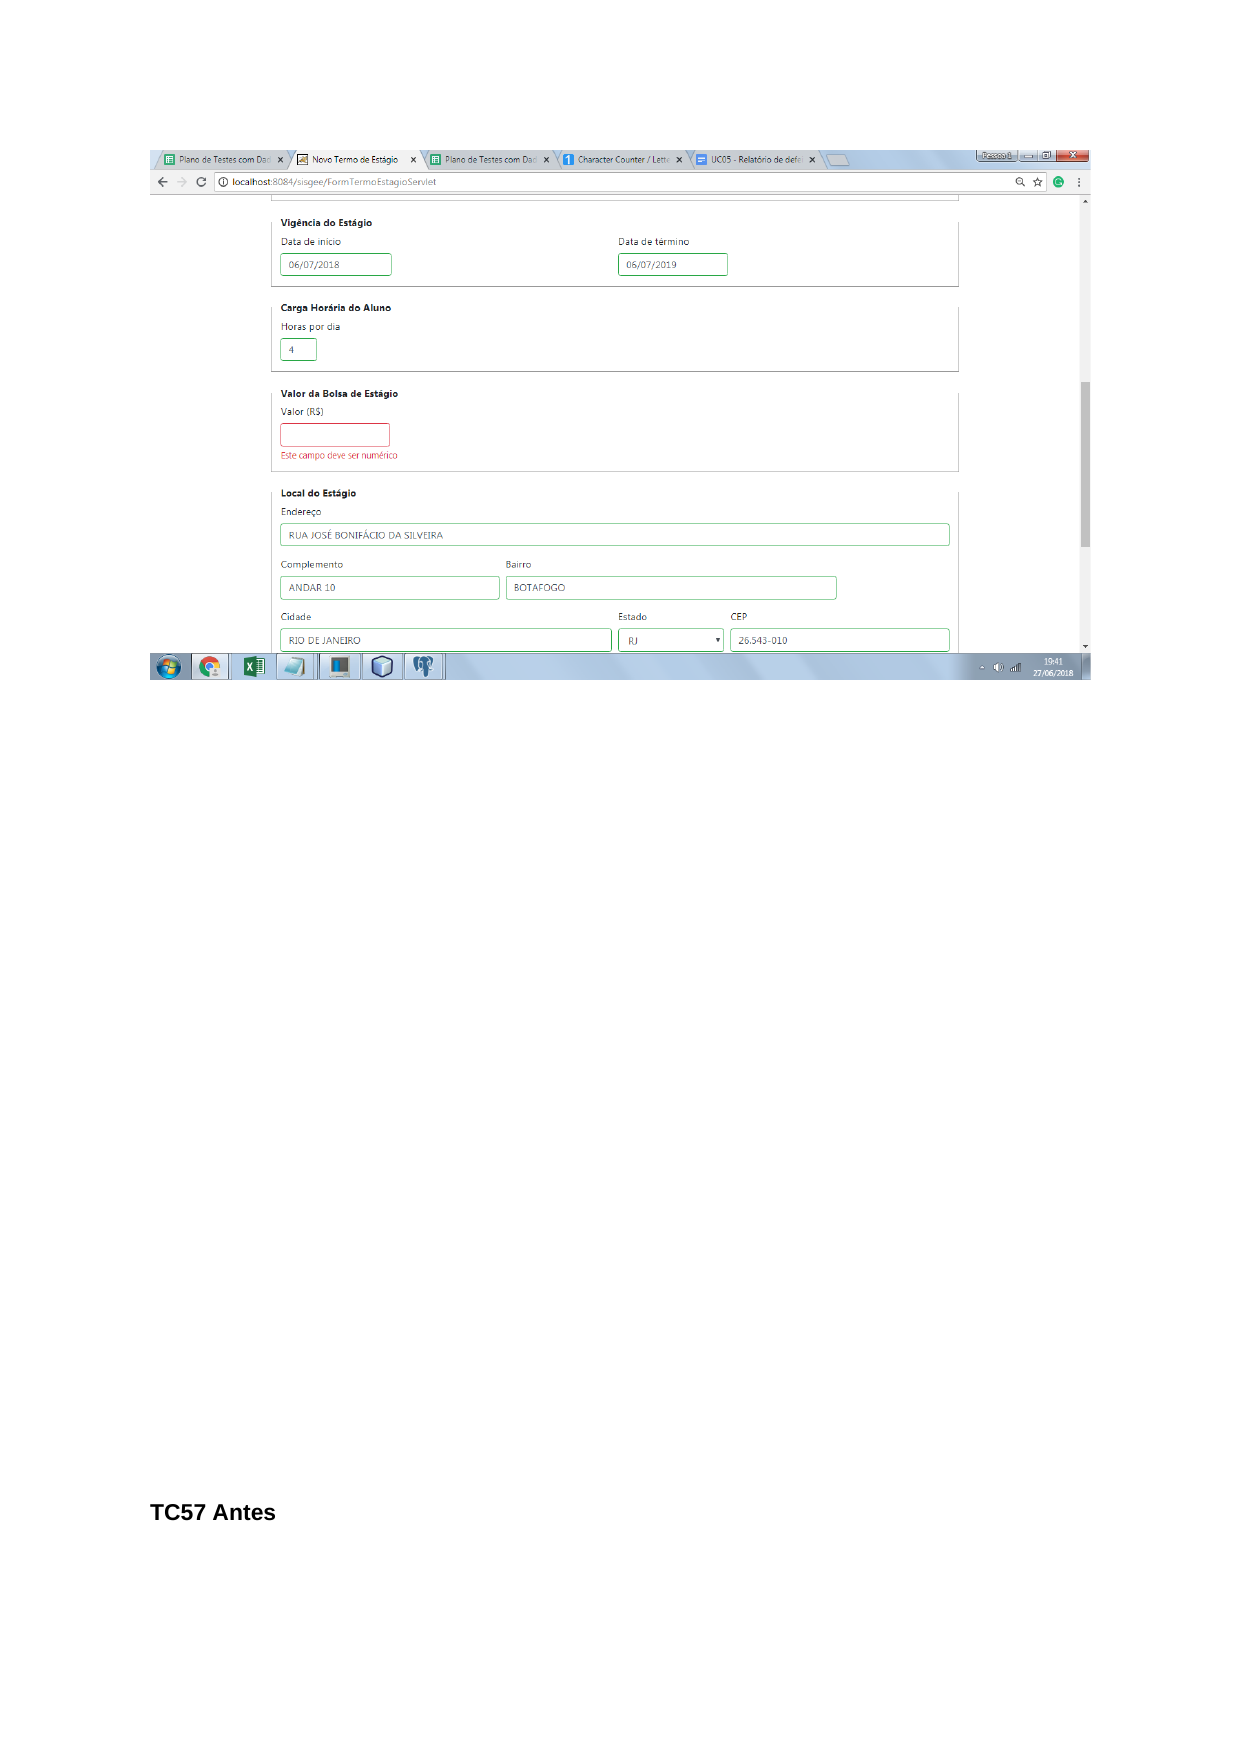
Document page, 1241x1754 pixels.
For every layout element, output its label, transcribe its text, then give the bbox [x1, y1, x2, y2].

picture [150, 150, 1091, 680]
text TC57 Antes [150, 1499, 1090, 1525]
